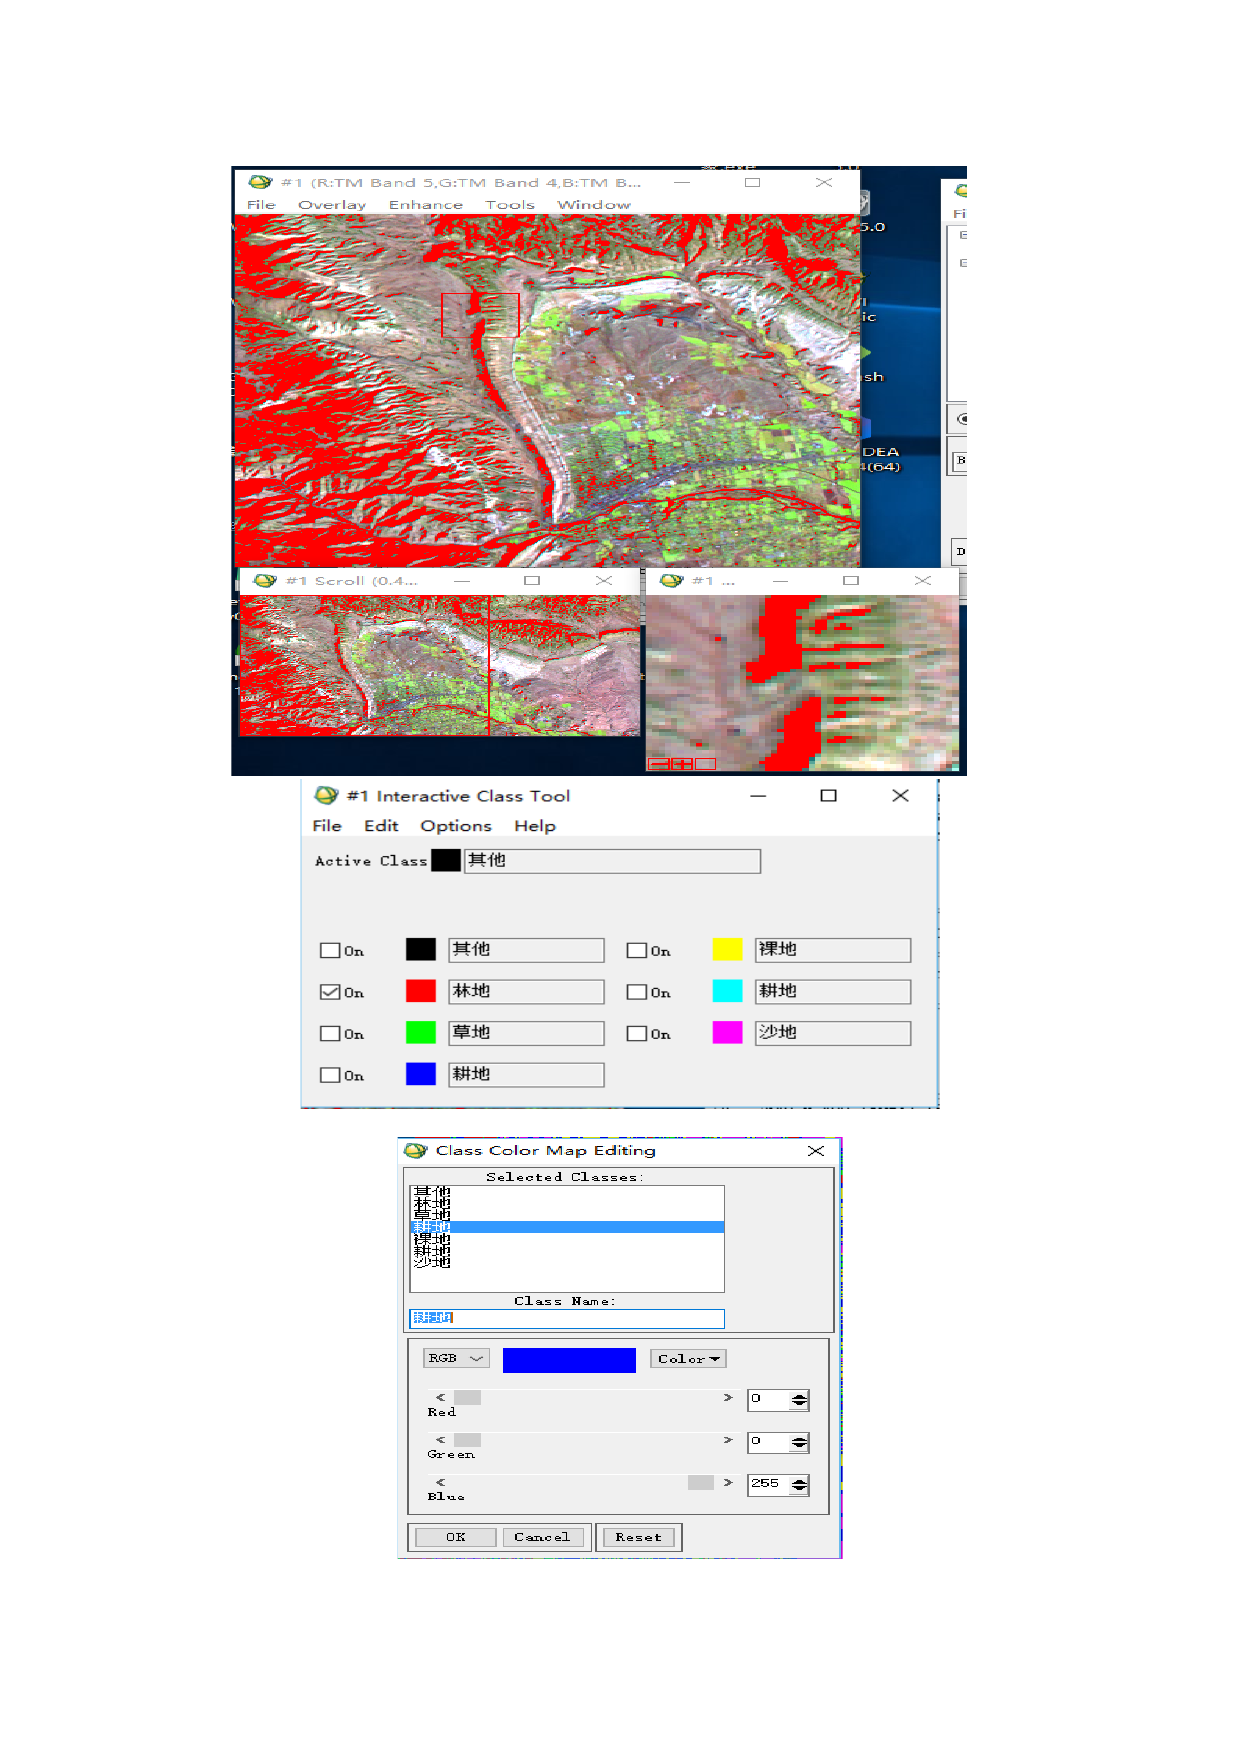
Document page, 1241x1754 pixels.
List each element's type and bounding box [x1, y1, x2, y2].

picture [300, 779, 940, 1109]
picture [231, 166, 967, 776]
picture [397, 1137, 843, 1559]
